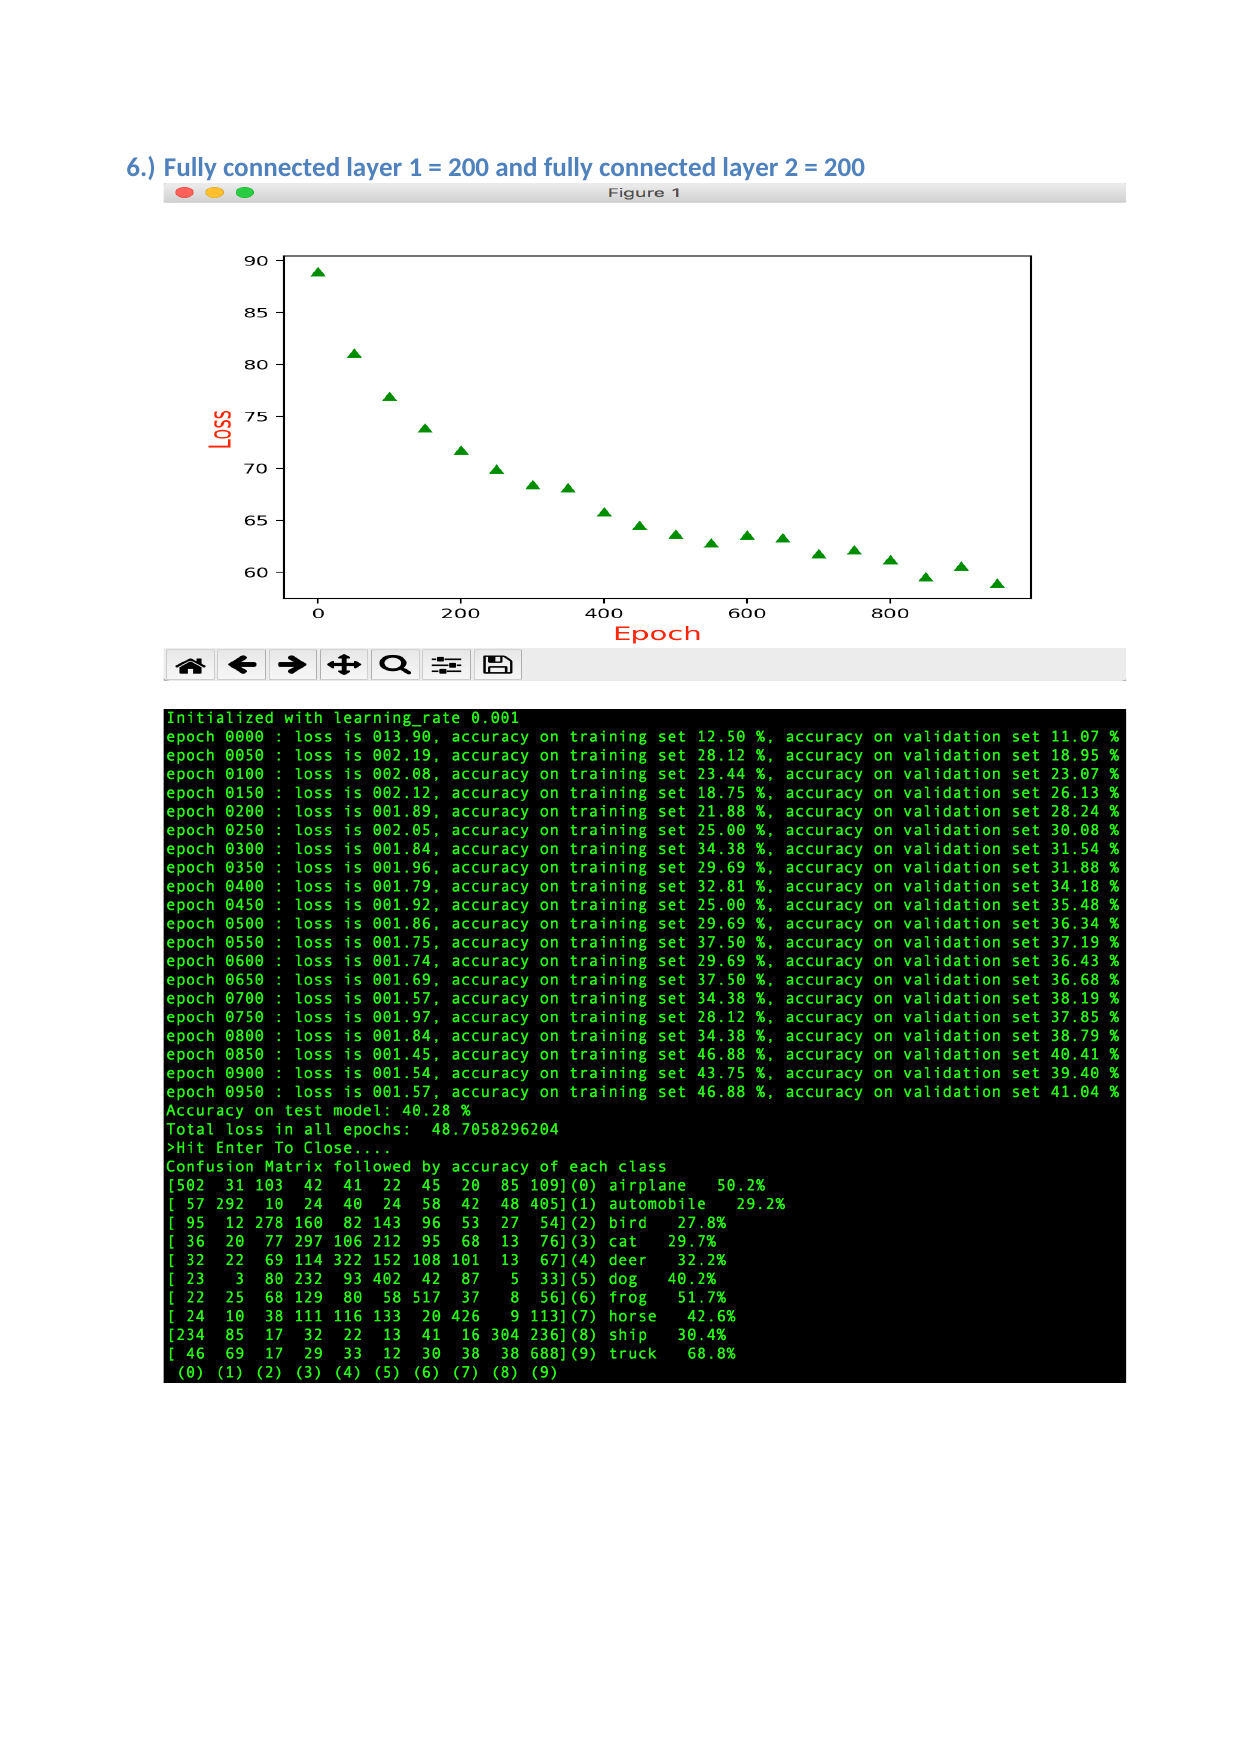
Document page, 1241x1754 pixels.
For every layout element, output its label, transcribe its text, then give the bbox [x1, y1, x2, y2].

subtitle Fully connected layer 1 = 200 and fully connected layer 2 = 200 [126, 150, 1053, 183]
picture [163, 183, 1127, 681]
picture [163, 709, 1127, 1383]
